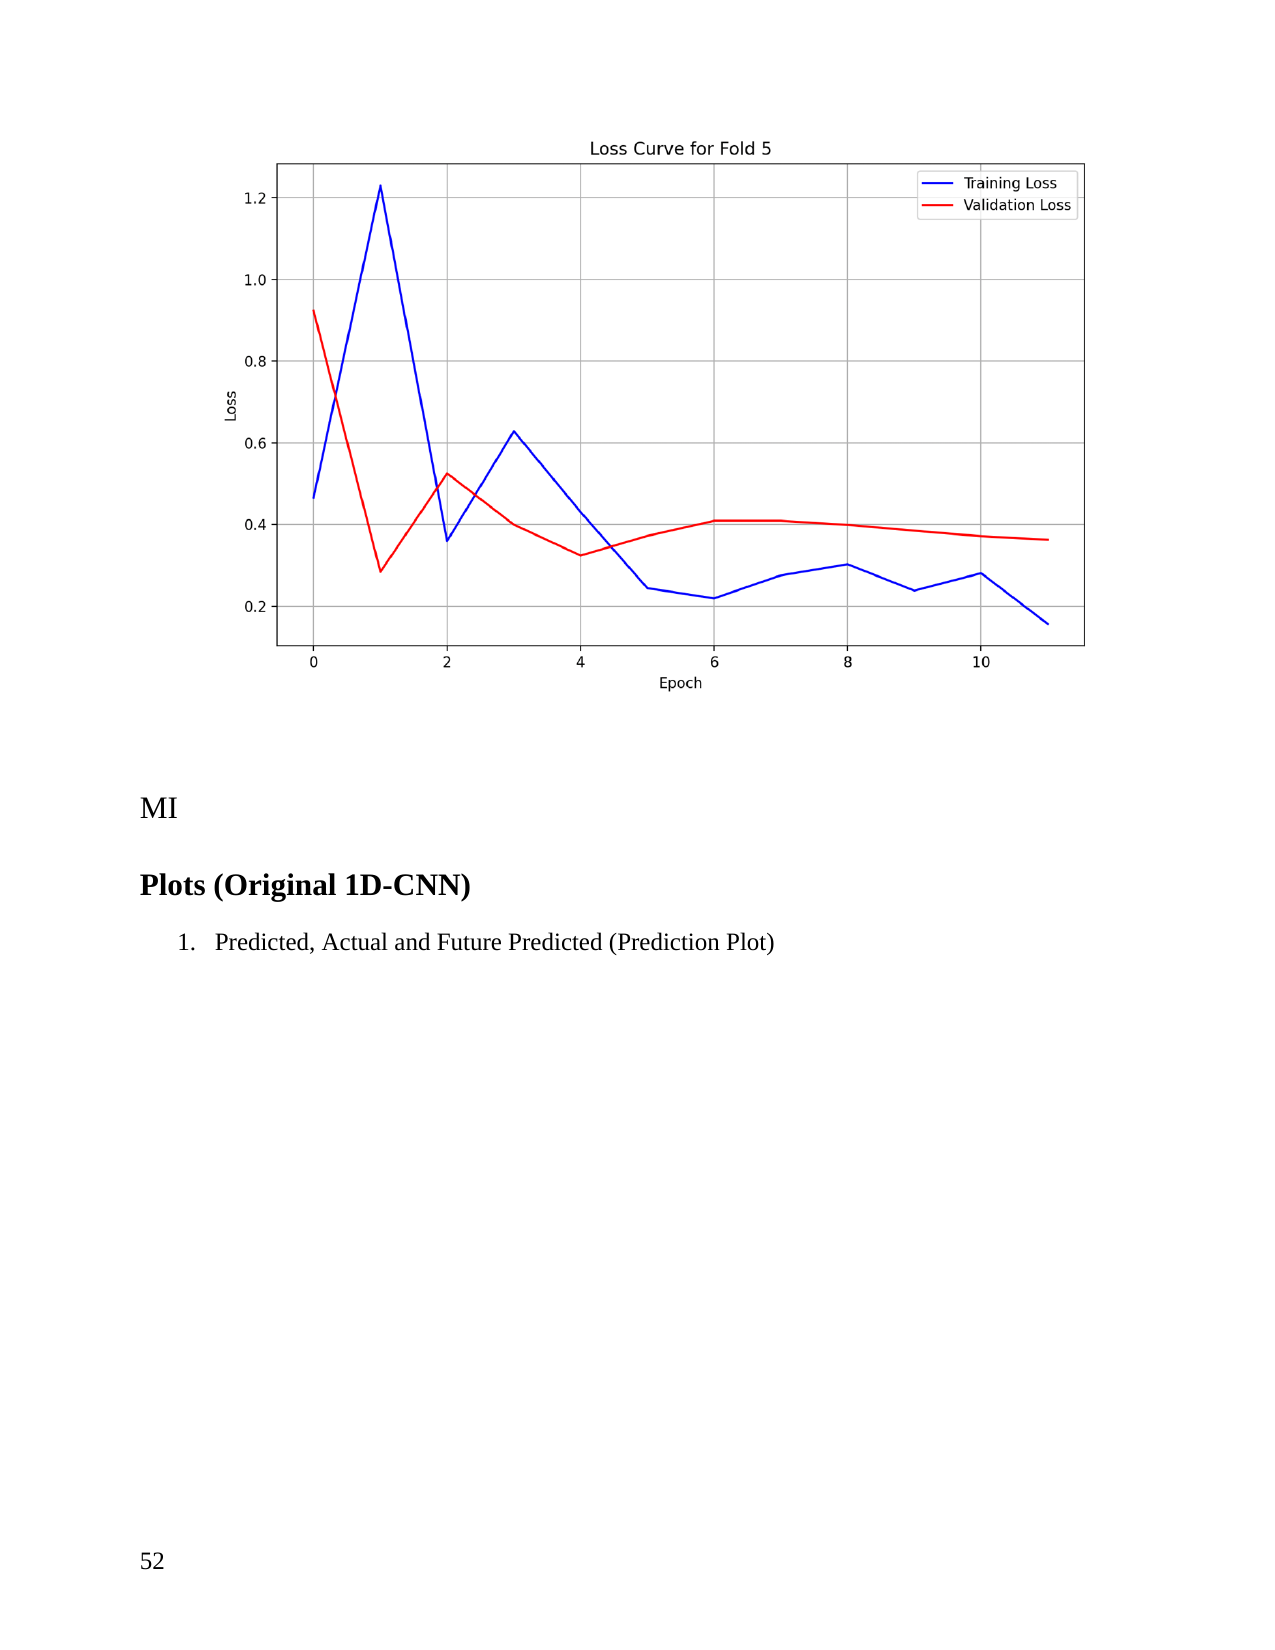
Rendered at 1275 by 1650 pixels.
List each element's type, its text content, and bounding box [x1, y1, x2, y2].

picture [214, 132, 1102, 702]
subtitle MI [139, 789, 1136, 825]
list Predicted, Actual and Future Predicted (Prediction Plot) [177, 927, 1136, 956]
subtitle Plots (Original 1D-CNN) [139, 866, 1136, 902]
